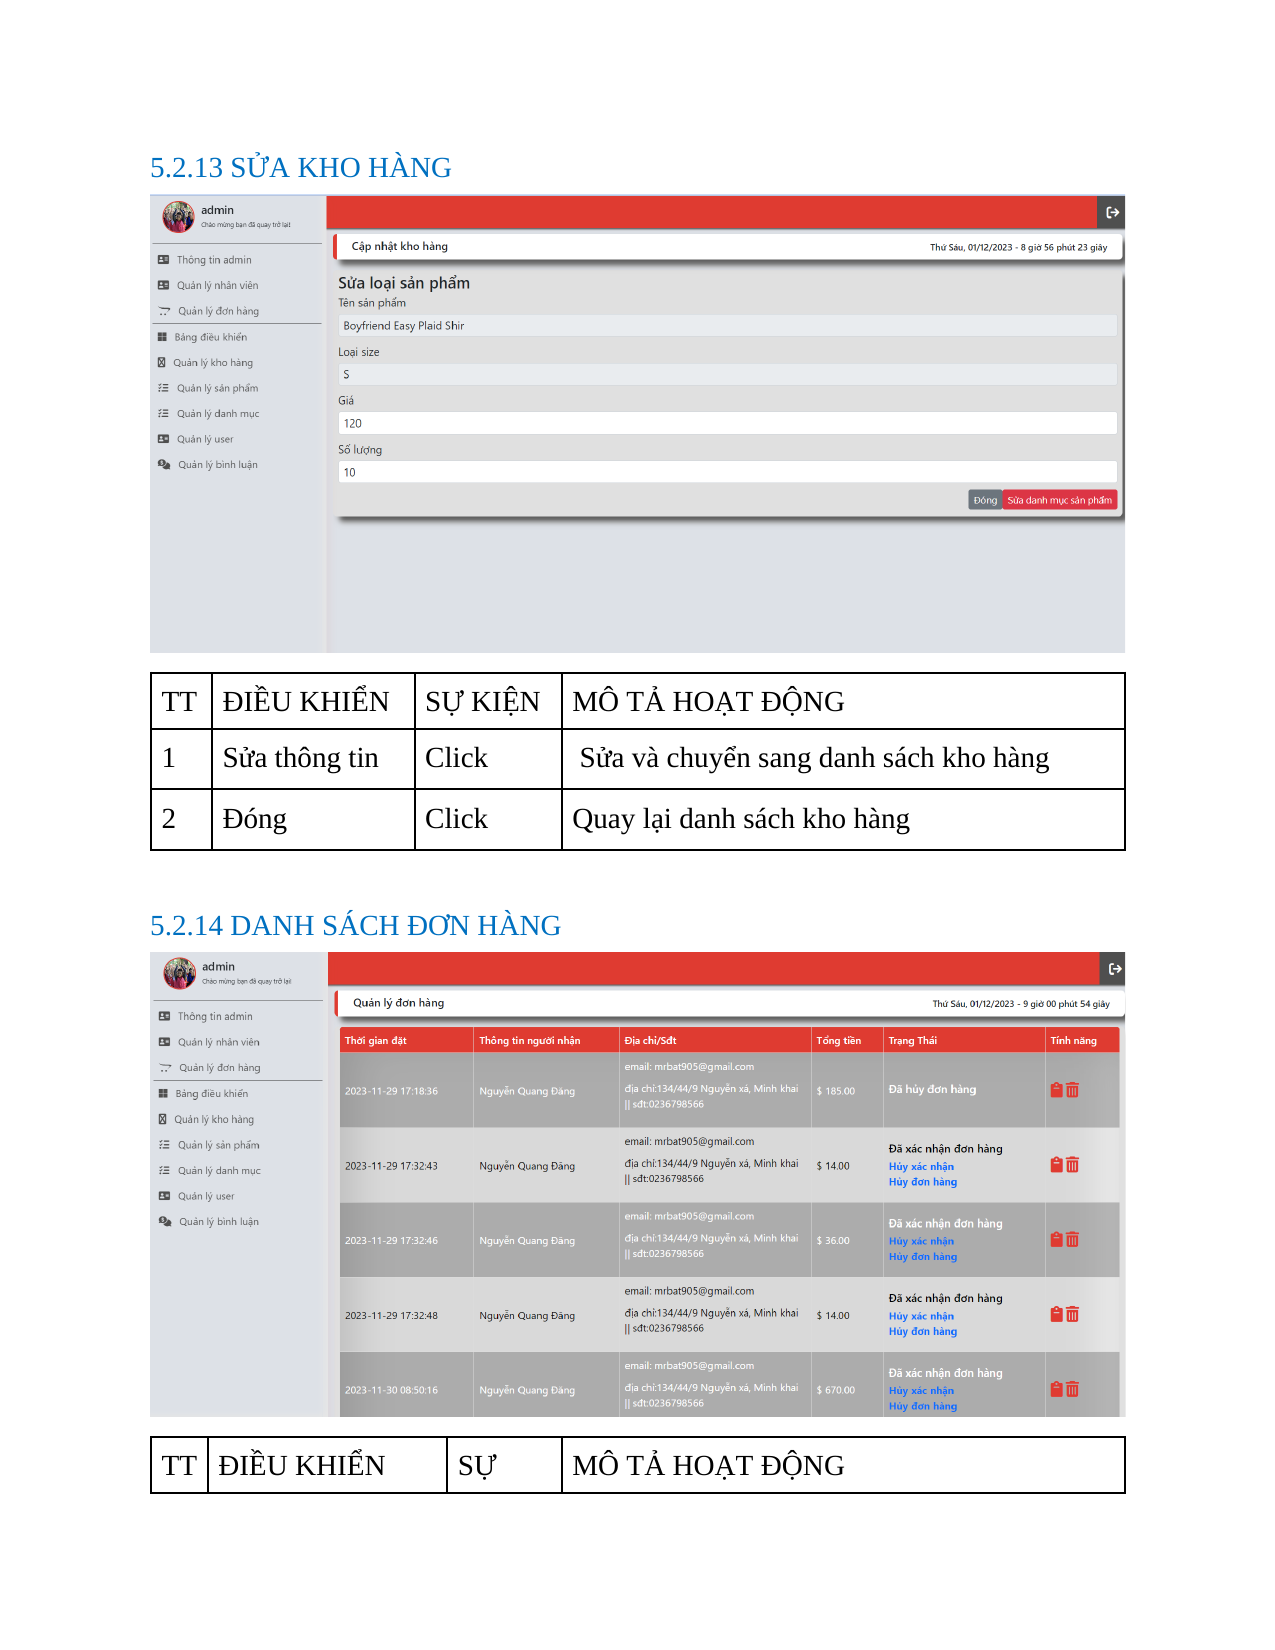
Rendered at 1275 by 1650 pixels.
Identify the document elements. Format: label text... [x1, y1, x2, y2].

table_cell Đóng [213, 790, 414, 848]
picture [150, 952, 1125, 1417]
table_header TT [152, 674, 211, 728]
picture [150, 194, 1125, 653]
subtitle 5.2.13 SỬA KHO HÀNG [150, 150, 1125, 183]
table_cell Sửa thông tin [213, 730, 414, 788]
table_cell Sửa và chuyển sang danh sách kho hàng [563, 730, 1124, 788]
table_header TT [152, 1438, 207, 1492]
table_cell Quay lại danh sách kho hàng [563, 790, 1124, 848]
table_header MÔ TẢ HOẠT ĐỘNG [563, 1438, 1124, 1492]
table_cell Click [416, 790, 561, 848]
table_header ĐIỀU KHIỂN [209, 1438, 446, 1492]
table_header MÔ TẢ HOẠT ĐỘNG [563, 674, 1124, 728]
table_cell Click [416, 730, 561, 788]
subtitle 5.2.14 DANH SÁCH ĐƠN HÀNG [150, 908, 1125, 942]
table_header SỰ KIỆN [448, 1438, 561, 1492]
table_header ĐIỀU KHIỂN [213, 674, 414, 728]
table_cell 2 [152, 790, 211, 848]
table_header SỰ KIỆN [416, 674, 561, 728]
table_cell 1 [152, 730, 211, 788]
